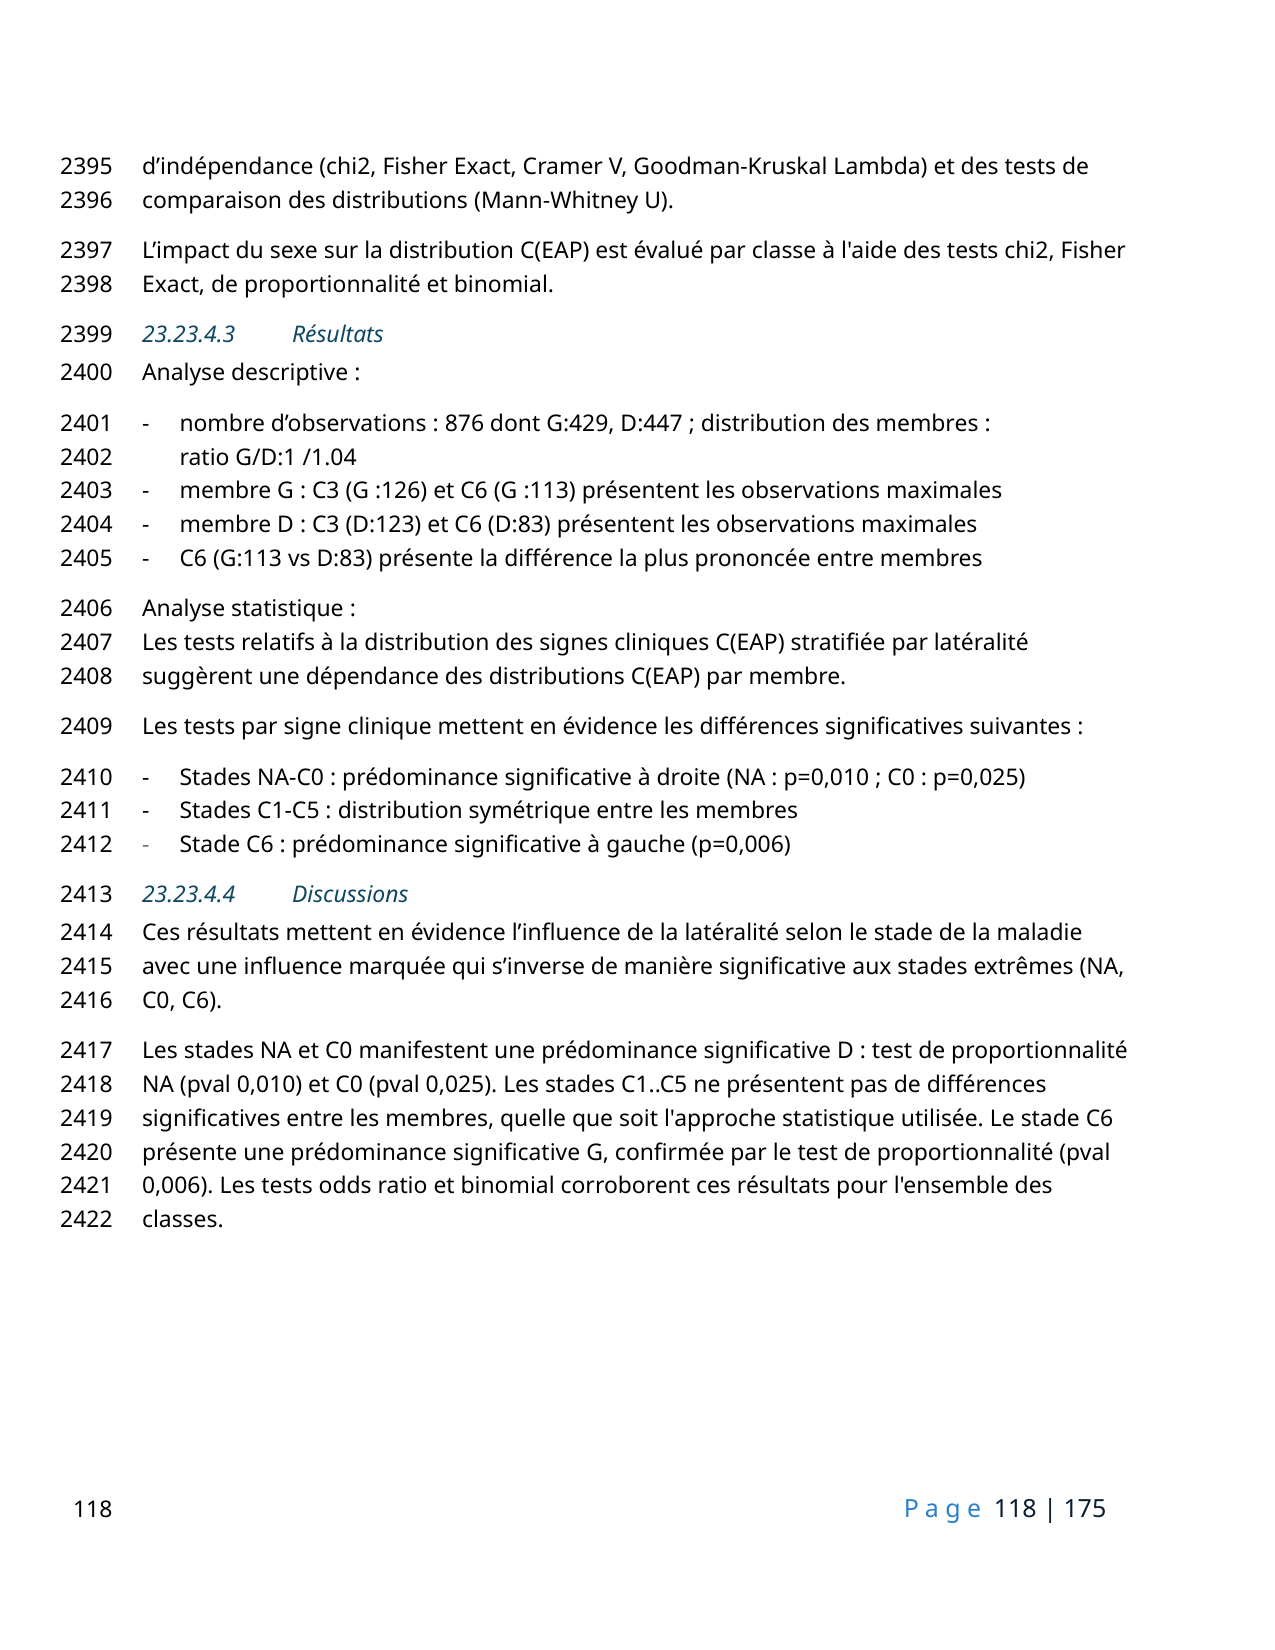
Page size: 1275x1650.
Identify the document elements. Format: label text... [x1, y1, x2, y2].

subtitle Résultats [142, 318, 1133, 349]
text Les tests par signe clinique mettent en évidence les différences significatives suivantes : [142, 710, 1133, 741]
text Les stades NA et C0 manifestent une prédominance significative D : test de proportionnalité NA (pval 0,010) et C0 (pval 0,025). Les stades C1..C5 ne présentent pas de différences significatives entre les membres, quelle que soit l'approche statistique utilisée. Le stade C6 présente une prédominance significative G, confirmée par le test de proportionnalité (pval 0,006). Les tests odds ratio et binomial corroborent ces résultats pour l'ensemble des classes. [142, 1034, 1133, 1234]
list C6 (G:113 vs D:83) présente la différence la plus prononcée entre membres [142, 542, 1133, 573]
text Analyse statistique : Les tests relatifs à la distribution des signes cliniques C(EAP) stratifiée par latéralité suggèrent une dépendance des distributions C(EAP) par membre. [142, 592, 1133, 691]
list Stade C6 : prédominance significative à gauche (p=0,006) [142, 828, 1133, 859]
subtitle Discussions [142, 878, 1133, 909]
list membre G : C3 (G :126) et C6 (G :113) présentent les observations maximales [142, 474, 1133, 505]
list membre D : C3 (D:123) et C6 (D:83) présentent les observations maximales [142, 508, 1133, 539]
list nombre d’observations : 876 dont G:429, D:447 ; distribution des membres : ratio G/D:1 /1.04 [142, 407, 1133, 472]
list Stades C1-C5 : distribution symétrique entre les membres [142, 794, 1133, 825]
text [142, 150, 1133, 215]
text Ces résultats mettent en évidence l’influence de la latéralité selon le stade de la maladie avec une influence marquée qui s’inverse de manière significative aux stades extrêmes (NA, C0, C6). [142, 916, 1133, 1015]
text L’impact du sexe sur la distribution C(EAP) est évalué par classe à l'aide des tests chi2, Fisher Exact, de proportionnalité et binomial. [142, 234, 1133, 299]
text Analyse descriptive : [142, 356, 1133, 387]
list Stades NA-C0 : prédominance significative à droite (NA : p=0,010 ; C0 : p=0,025) [142, 760, 1133, 792]
